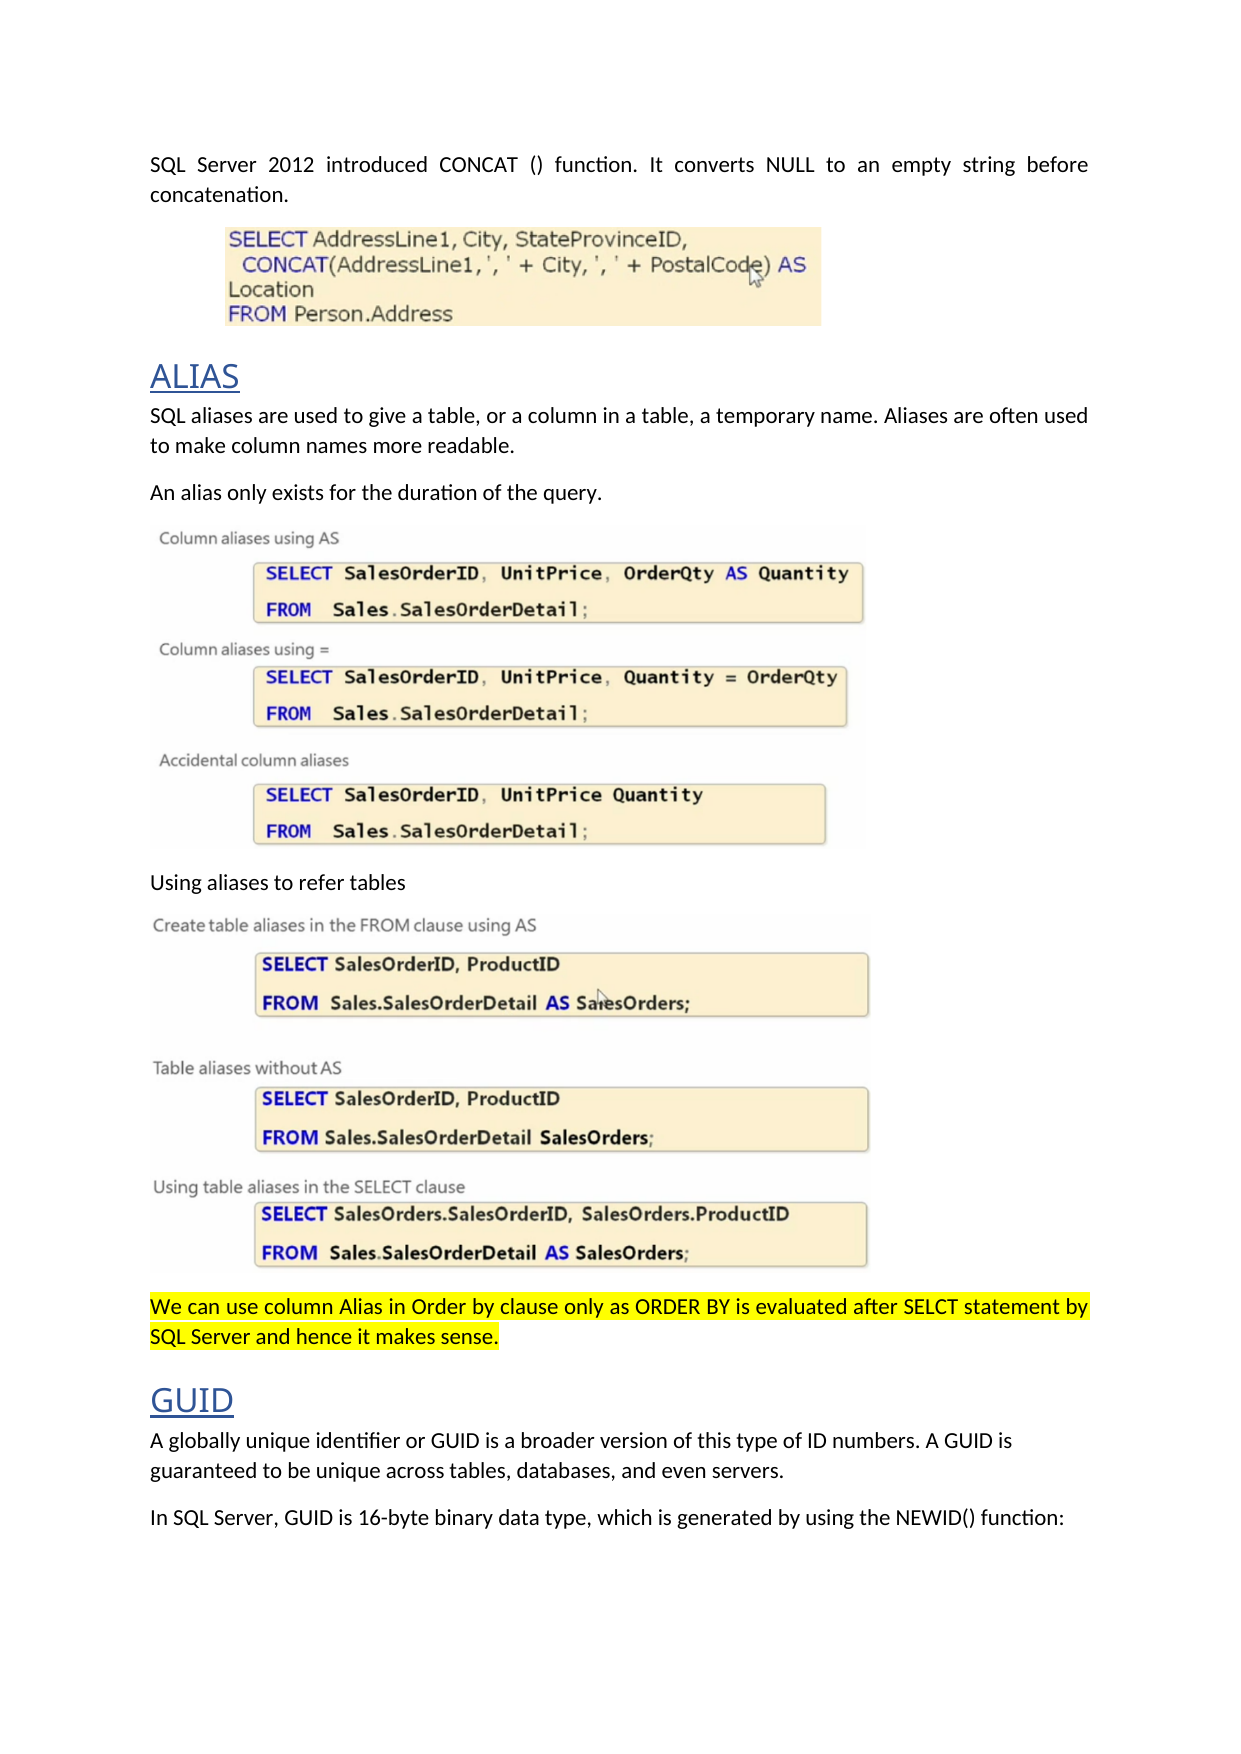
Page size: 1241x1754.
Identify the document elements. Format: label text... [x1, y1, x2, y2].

text We can use column Alias in Order by clause only as ORDER BY is evaluated after SELCT statement by SQL Server and hence it makes sense. [150, 1320, 1090, 1350]
text SQL Server 2012 introduced CONCAT () function. It converts NULL to an empty string before concatenation. [150, 150, 1090, 208]
picture [150, 914, 872, 1273]
text An alias only exists for the duration of the query. [150, 478, 1090, 506]
subtitle ALIAS [150, 352, 1090, 398]
subtitle GUID [150, 1377, 1090, 1423]
text SQL aliases are used to give a table, or a column in a table, a temporary name. Aliases are often used to make column names more readable. [150, 401, 1090, 459]
text A globally unique identifier or GUID is a broader version of this type of ID numbers. A GUID is guaranteed to be unique across tables, databases, and even servers. [150, 1426, 1090, 1484]
text Using aliases to refer tables [150, 868, 1090, 896]
picture [150, 525, 867, 849]
picture [225, 227, 822, 326]
text In SQL Server, GUID is 16-byte binary data type, which is generated by using the NEWID() function: [150, 1503, 1090, 1531]
